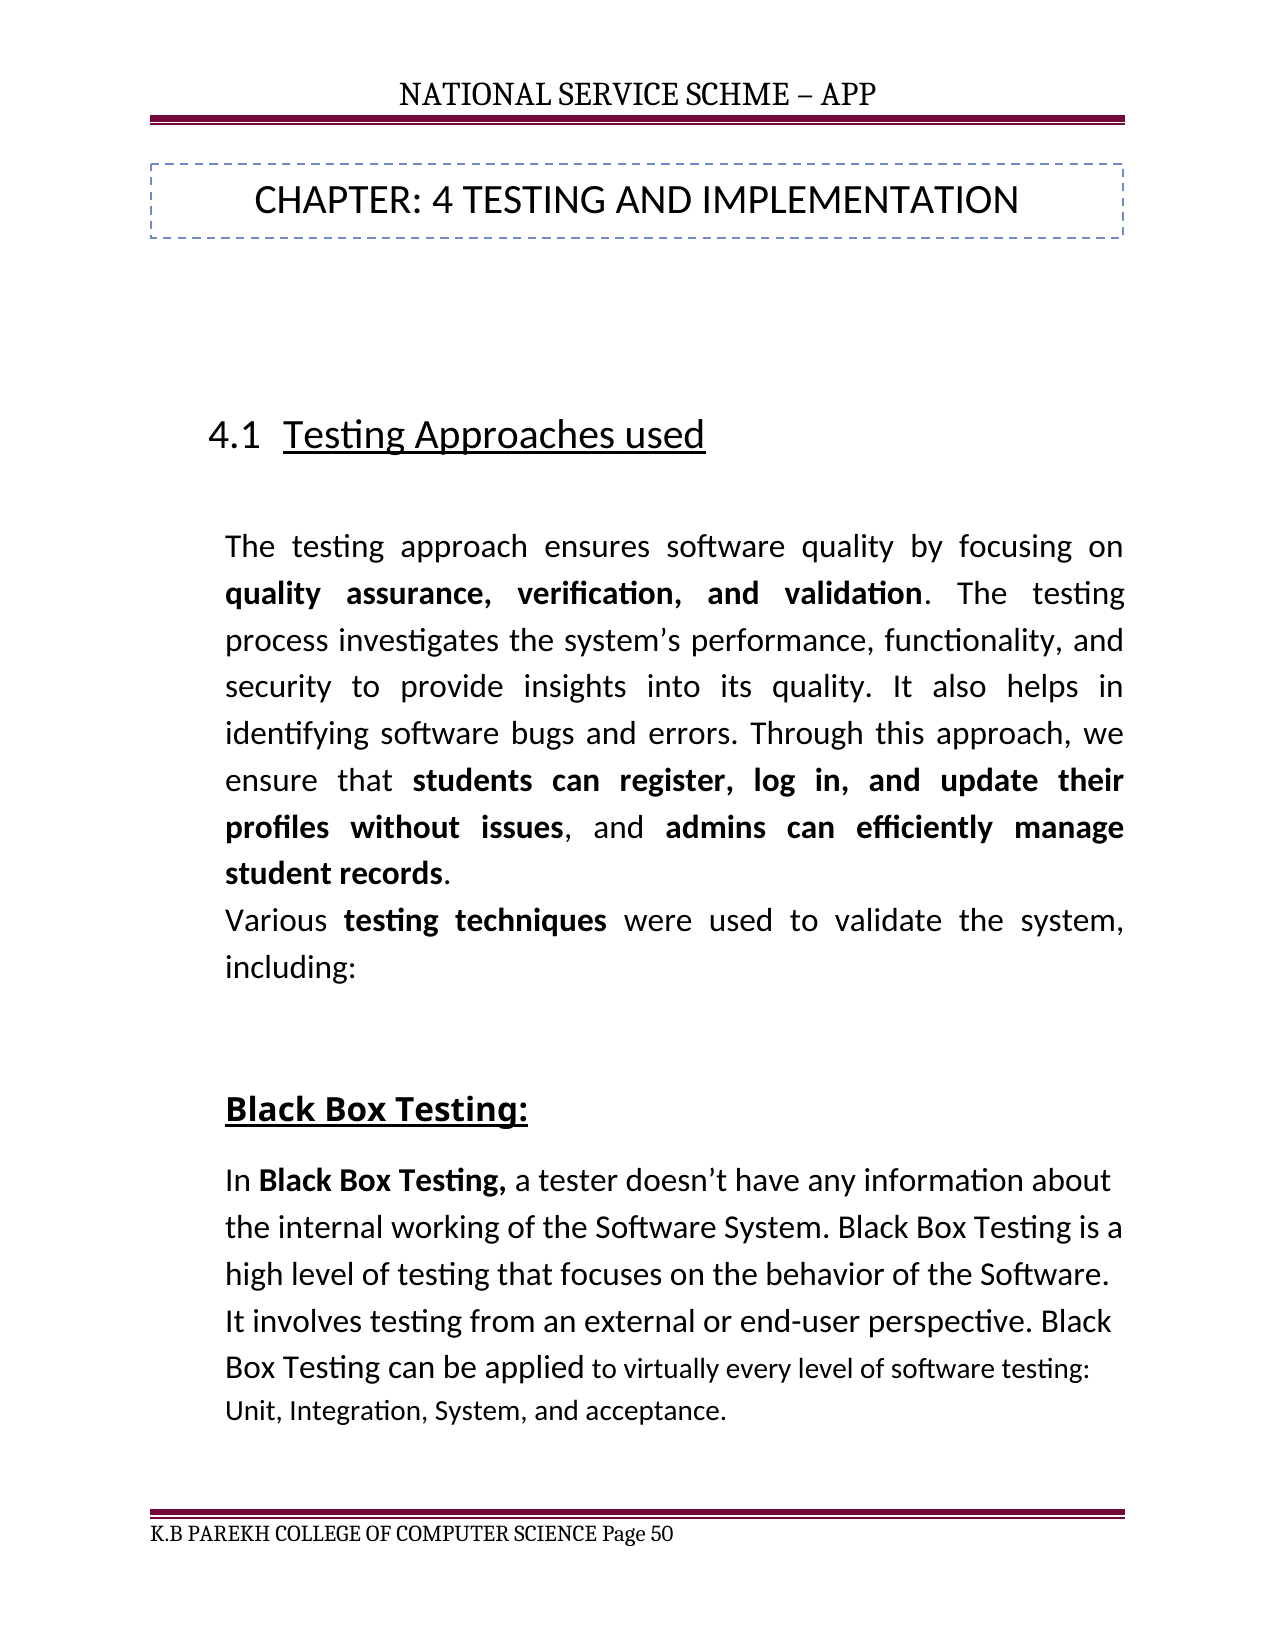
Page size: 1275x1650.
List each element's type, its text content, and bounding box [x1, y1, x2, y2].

text In Black Box Testing, a tester doesn’t have any information about the internal working of the Software System. Black Box Testing is a high level of testing that focuses on the behavior of the Software. It involves testing from an external or end-user perspective. Black Box Testing can be applied to virtually every level of software testing: Unit, Integration, System, and acceptance. [225, 1159, 1125, 1428]
list Various testing techniques were used to validate the system, including: [225, 899, 1125, 987]
list Black Box Testing: [225, 1086, 1125, 1132]
list The testing approach ensures software quality by focusing on quality assurance, verification, and validation. The testing process investigates the system’s performance, functionality, and security to provide insights into its quality. It also helps in identifying software bugs and errors. Through this approach, we ensure that students can register, log in, and update their profiles without issues, and admins can efficiently manage student records. [225, 525, 1125, 893]
list Testing Approaches used [208, 408, 1125, 459]
